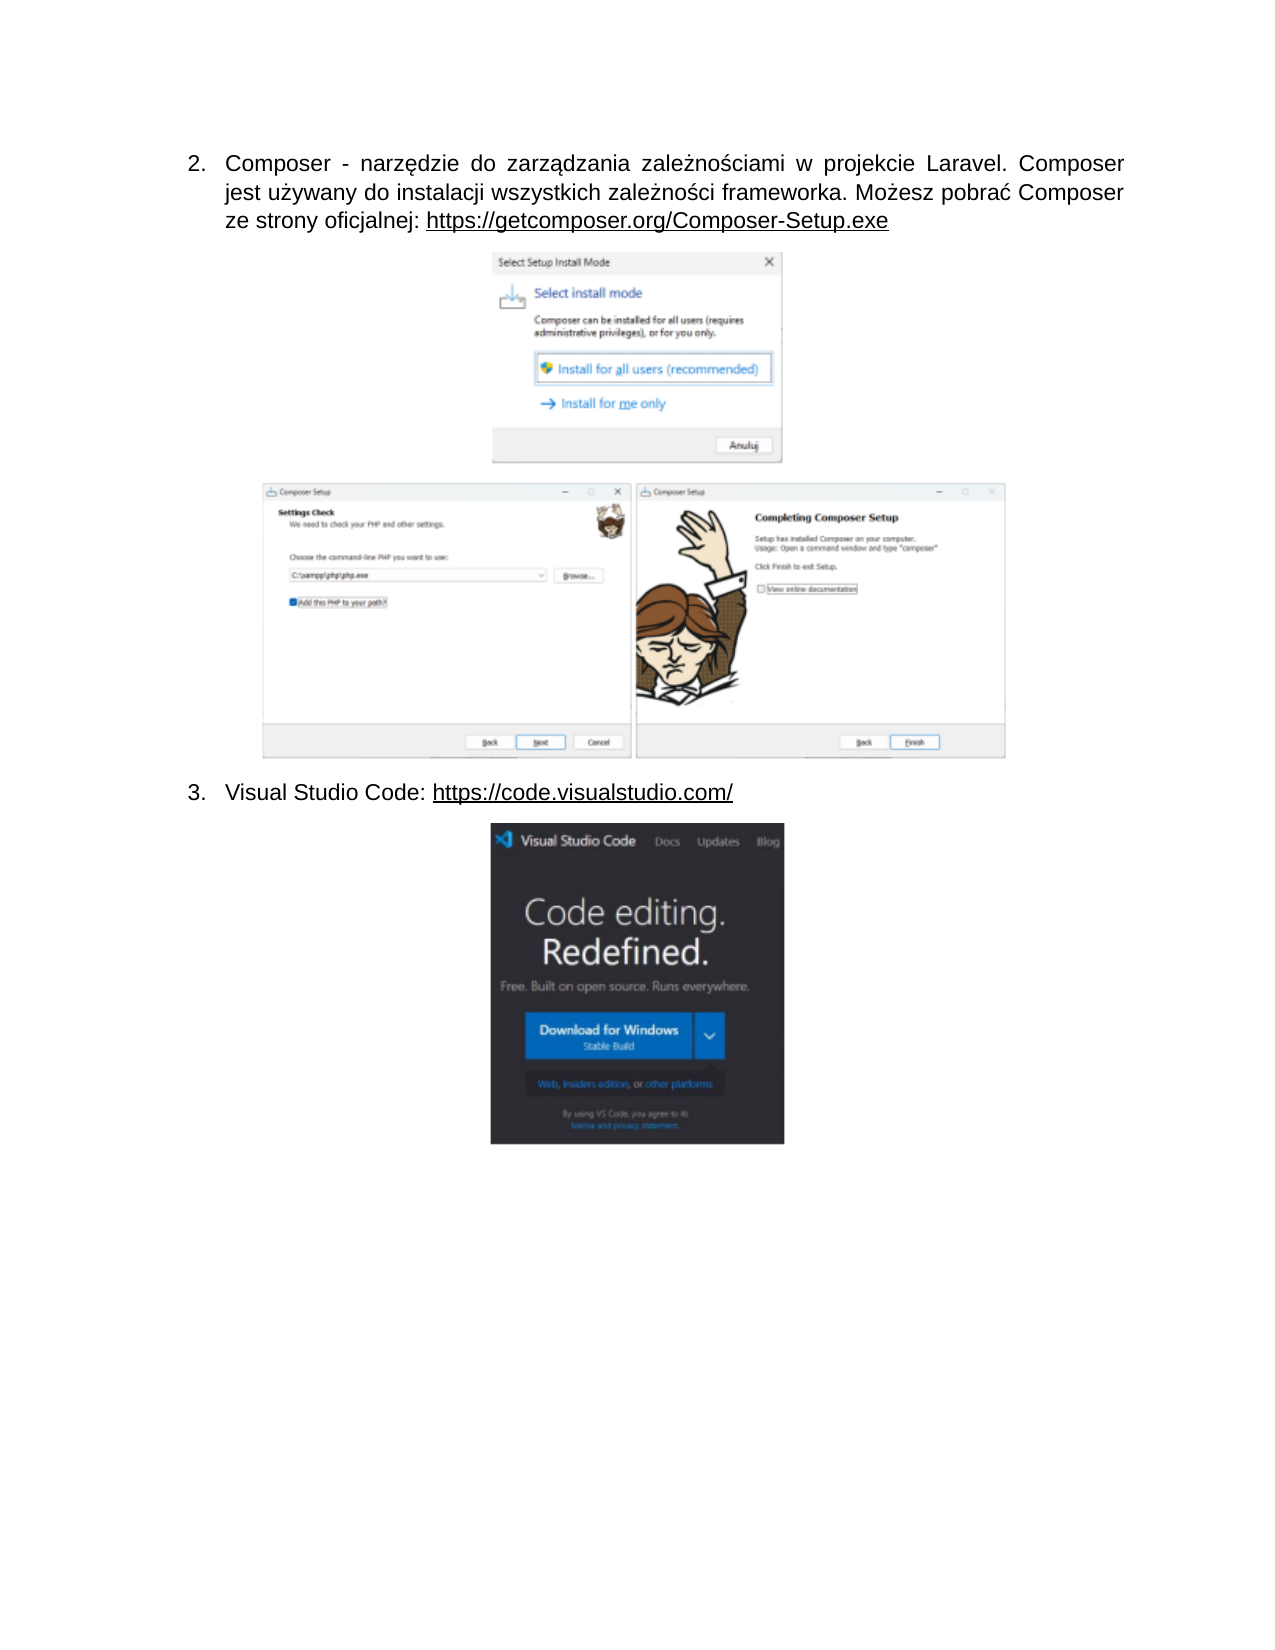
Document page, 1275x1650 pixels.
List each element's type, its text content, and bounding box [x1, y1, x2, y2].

list Composer - narzędzie do zarządzania zależnościami w projekcie Laravel. Composer jest używany do instalacji wszystkich zależności frameworka. Możesz pobrać Composer ze strony oficjalnej: https://getcomposer.org/Composer-Setup.exe [187, 150, 1125, 233]
list Visual Studio Code: https://code.visualstudio.com/ [187, 779, 1125, 805]
